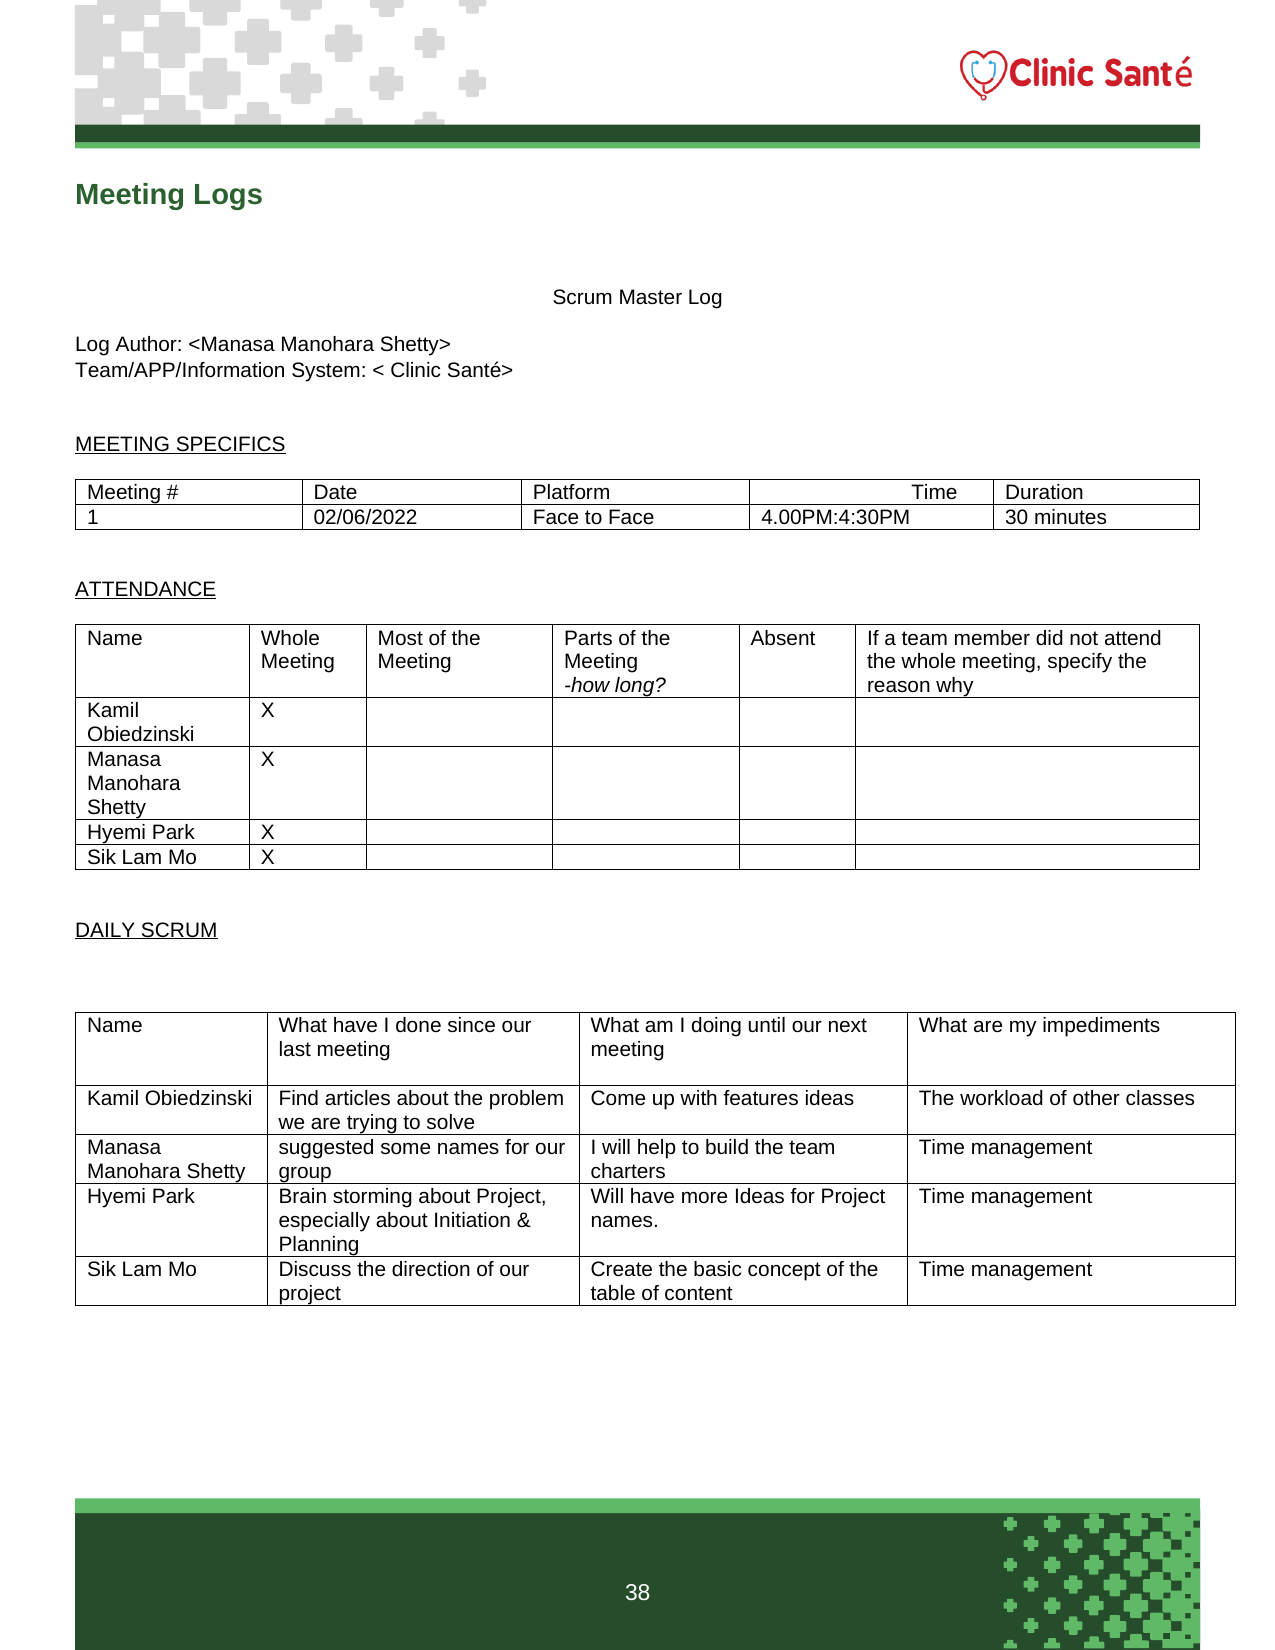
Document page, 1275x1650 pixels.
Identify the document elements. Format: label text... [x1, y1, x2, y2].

table_cell X [250, 845, 366, 869]
table_cell [553, 747, 739, 819]
table_cell [367, 820, 552, 844]
table_cell 02/06/2022 [303, 505, 521, 529]
table_cell Kamil Obiedzinski [76, 698, 249, 746]
text DAILY SCRUM [75, 917, 1200, 941]
table_cell X [250, 747, 366, 819]
table_cell Manasa Manohara Shetty [76, 1135, 267, 1183]
table_header Name [76, 1013, 267, 1085]
table_cell [856, 747, 1199, 819]
table_cell Hyemi Park [76, 1184, 267, 1256]
table_cell Time management [908, 1184, 1235, 1256]
table_header Name [76, 625, 249, 697]
picture [958, 45, 1198, 105]
table_header What am I doing until our next meeting [580, 1013, 907, 1085]
table_cell Kamil Obiedzinski [76, 1086, 267, 1134]
table_cell Manasa Manohara Shetty [76, 747, 249, 819]
table_cell [740, 698, 855, 746]
table_cell X [250, 820, 366, 844]
table_cell Discuss the direction of our project [268, 1257, 579, 1304]
table_cell Come up with features ideas [580, 1086, 907, 1134]
text MEETING SPECIFICS [75, 405, 1200, 456]
table_cell [553, 820, 739, 844]
table_cell [367, 698, 552, 746]
table_cell suggested some names for our group [268, 1135, 579, 1183]
table_cell [856, 698, 1199, 746]
table_cell Time management [908, 1257, 1235, 1304]
table_cell I will help to build the team charters [580, 1135, 907, 1183]
table_cell [553, 845, 739, 869]
table_header If a team member did not attend the whole meeting, specify the reason why [856, 625, 1199, 697]
table_header Absent [740, 625, 855, 697]
text Scrum Master Log [75, 285, 1200, 309]
table_cell [740, 747, 855, 819]
table_cell Sik Lam Mo [76, 1257, 267, 1304]
table_cell 30 minutes [994, 505, 1199, 529]
table_cell X [250, 698, 366, 746]
table_header Whole Meeting [250, 625, 366, 697]
table_cell [856, 820, 1199, 844]
table_cell [740, 845, 855, 869]
table_cell Create the basic concept of the table of content [580, 1257, 907, 1304]
table_cell [856, 845, 1199, 869]
text ATTENDANCE [75, 577, 1200, 601]
table_cell [367, 845, 552, 869]
table_header Parts of the Meeting -how long? [553, 625, 739, 697]
table_cell Brain storming about Project, especially about Initiation & Planning [268, 1184, 579, 1256]
table_header What are my impediments [908, 1013, 1235, 1085]
table_cell [553, 698, 739, 746]
table_header Platform [522, 480, 749, 504]
table_cell [367, 747, 552, 819]
table_cell Hyemi Park [76, 820, 249, 844]
text Log Author: <Manasa Manohara Shetty> Team/APP/Information System: < Clinic Santé> [75, 332, 1200, 382]
table_header Most of the Meeting [367, 625, 552, 697]
table_header What have I done since our last meeting [268, 1013, 579, 1085]
table_cell Sik Lam Mo [76, 845, 249, 869]
table_cell Will have more Ideas for Project names. [580, 1184, 907, 1256]
table_cell The workload of other classes [908, 1086, 1235, 1134]
table_cell Face to Face [522, 505, 749, 529]
table_cell Find articles about the problem we are trying to solve [268, 1086, 579, 1134]
table_cell 4.00PM:4:30PM [750, 505, 993, 529]
table_cell Time management [908, 1135, 1235, 1183]
table_header Time [750, 480, 993, 504]
subtitle Meeting Logs [75, 177, 1200, 211]
table_cell 1 [76, 505, 302, 529]
table_header Date [303, 480, 521, 504]
table_header Duration [994, 480, 1199, 504]
table_header Meeting # [76, 480, 302, 504]
table_cell [740, 820, 855, 844]
